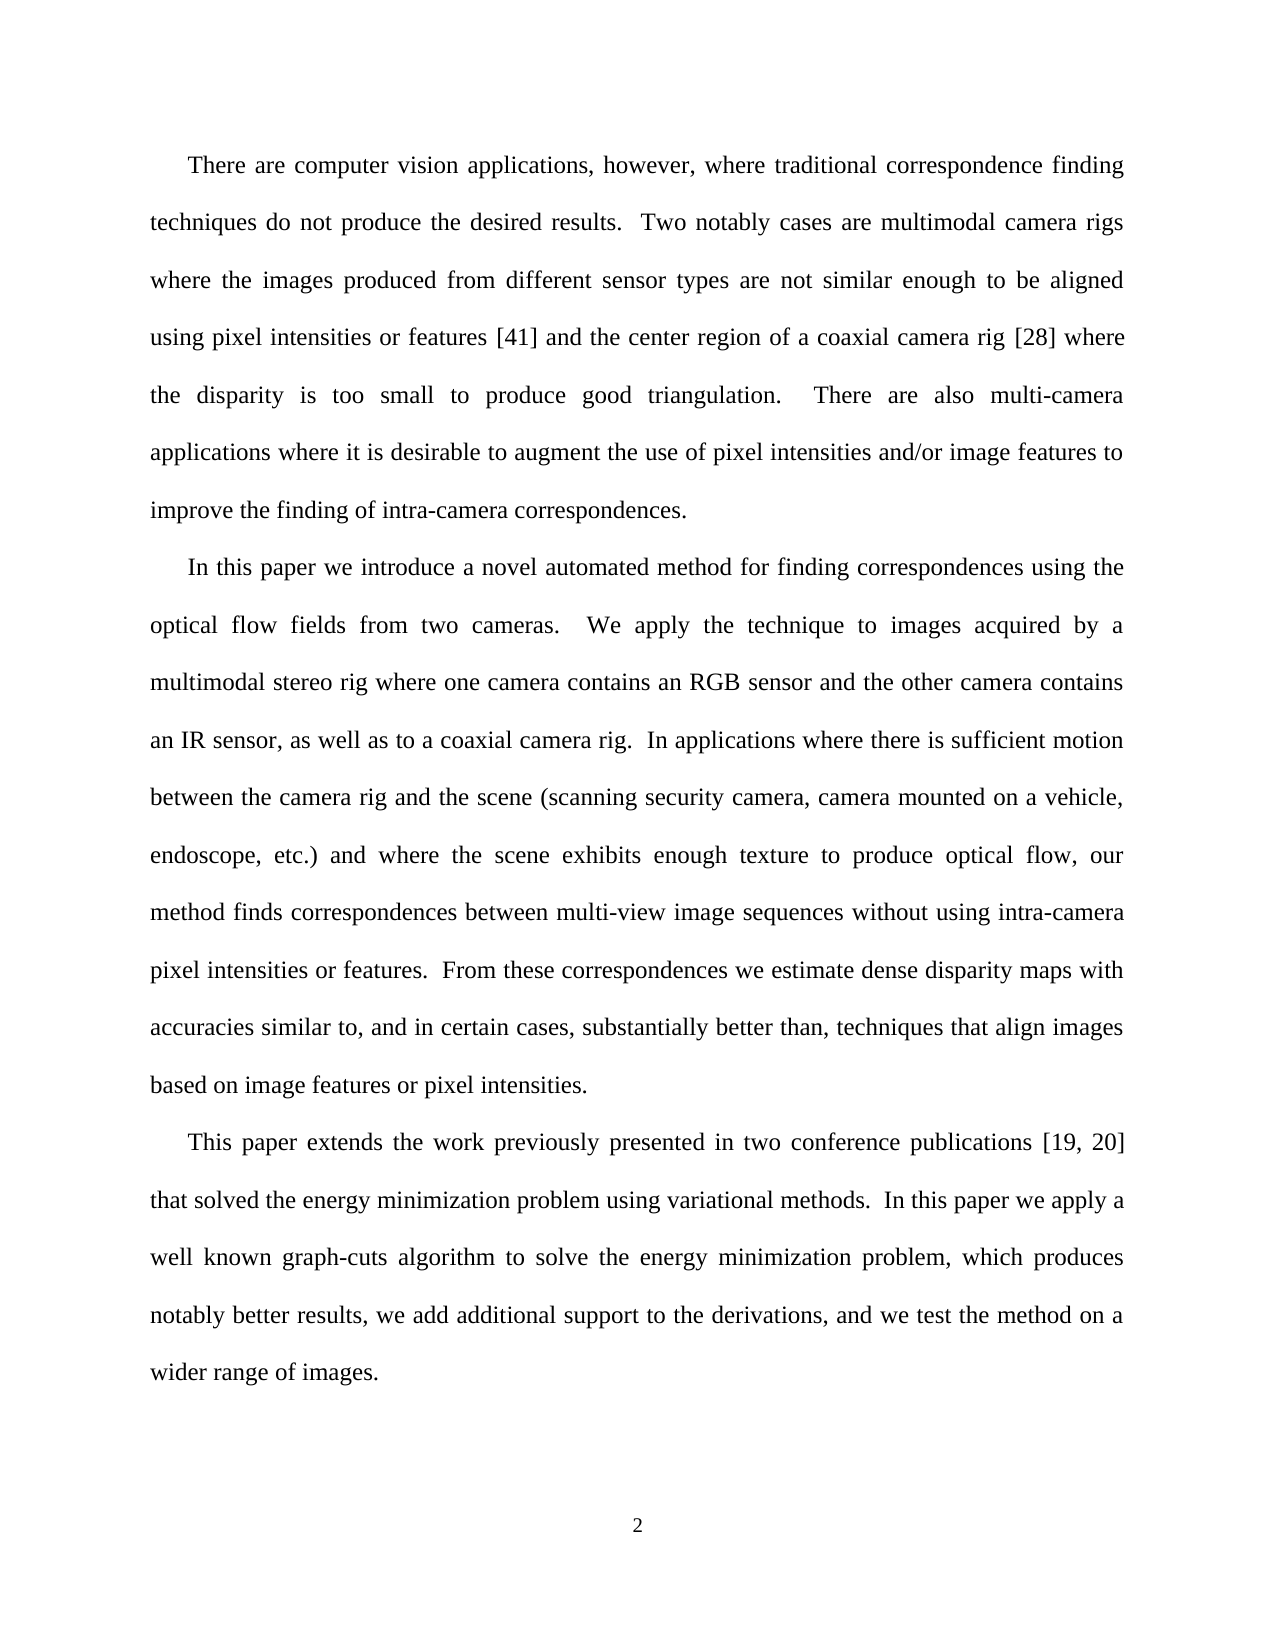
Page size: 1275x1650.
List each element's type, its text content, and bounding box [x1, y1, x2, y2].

text There are computer vision applications, however, where traditional correspondence finding techniques do not produce the desired results. Two notably cases are multimodal camera rigs where the images produced from different sensor types are not similar enough to be aligned using pixel intensities or features [41] and the center region of a coaxial camera rig [28] where the disparity is too small to produce good triangulation. There are also multi-camera applications where it is desirable to augment the use of pixel intensities and/or image features to improve the finding of intra-camera correspondences. [150, 150, 1125, 524]
text This paper extends the work previously presented in two conference publications [19, 20] that solved the energy minimization problem using variational methods. In this paper we apply a well known graph-cuts algorithm to solve the energy minimization problem, which produces notably better results, we add additional support to the derivations, and we test the method on a wider range of images. [150, 1127, 1125, 1386]
text In this paper we introduce a novel automated method for finding correspondences using the optical flow fields from two cameras. We apply the technique to images acquired by a multimodal stereo rig where one camera contains an RGB sensor and the other camera contains an IR sensor, as well as to a coaxial camera rig. In applications where there is sufficient motion between the camera rig and the scene (scanning security camera, camera mounted on a vehicle, endoscope, etc.) and where the scene exhibits enough texture to produce optical flow, our method finds correspondences between multi-view image sequences without using intra-camera pixel intensities or features. From these correspondences we estimate dense disparity maps with accuracies similar to, and in certain cases, substantially better than, techniques that align images based on image features or pixel intensities. [150, 552, 1125, 1099]
